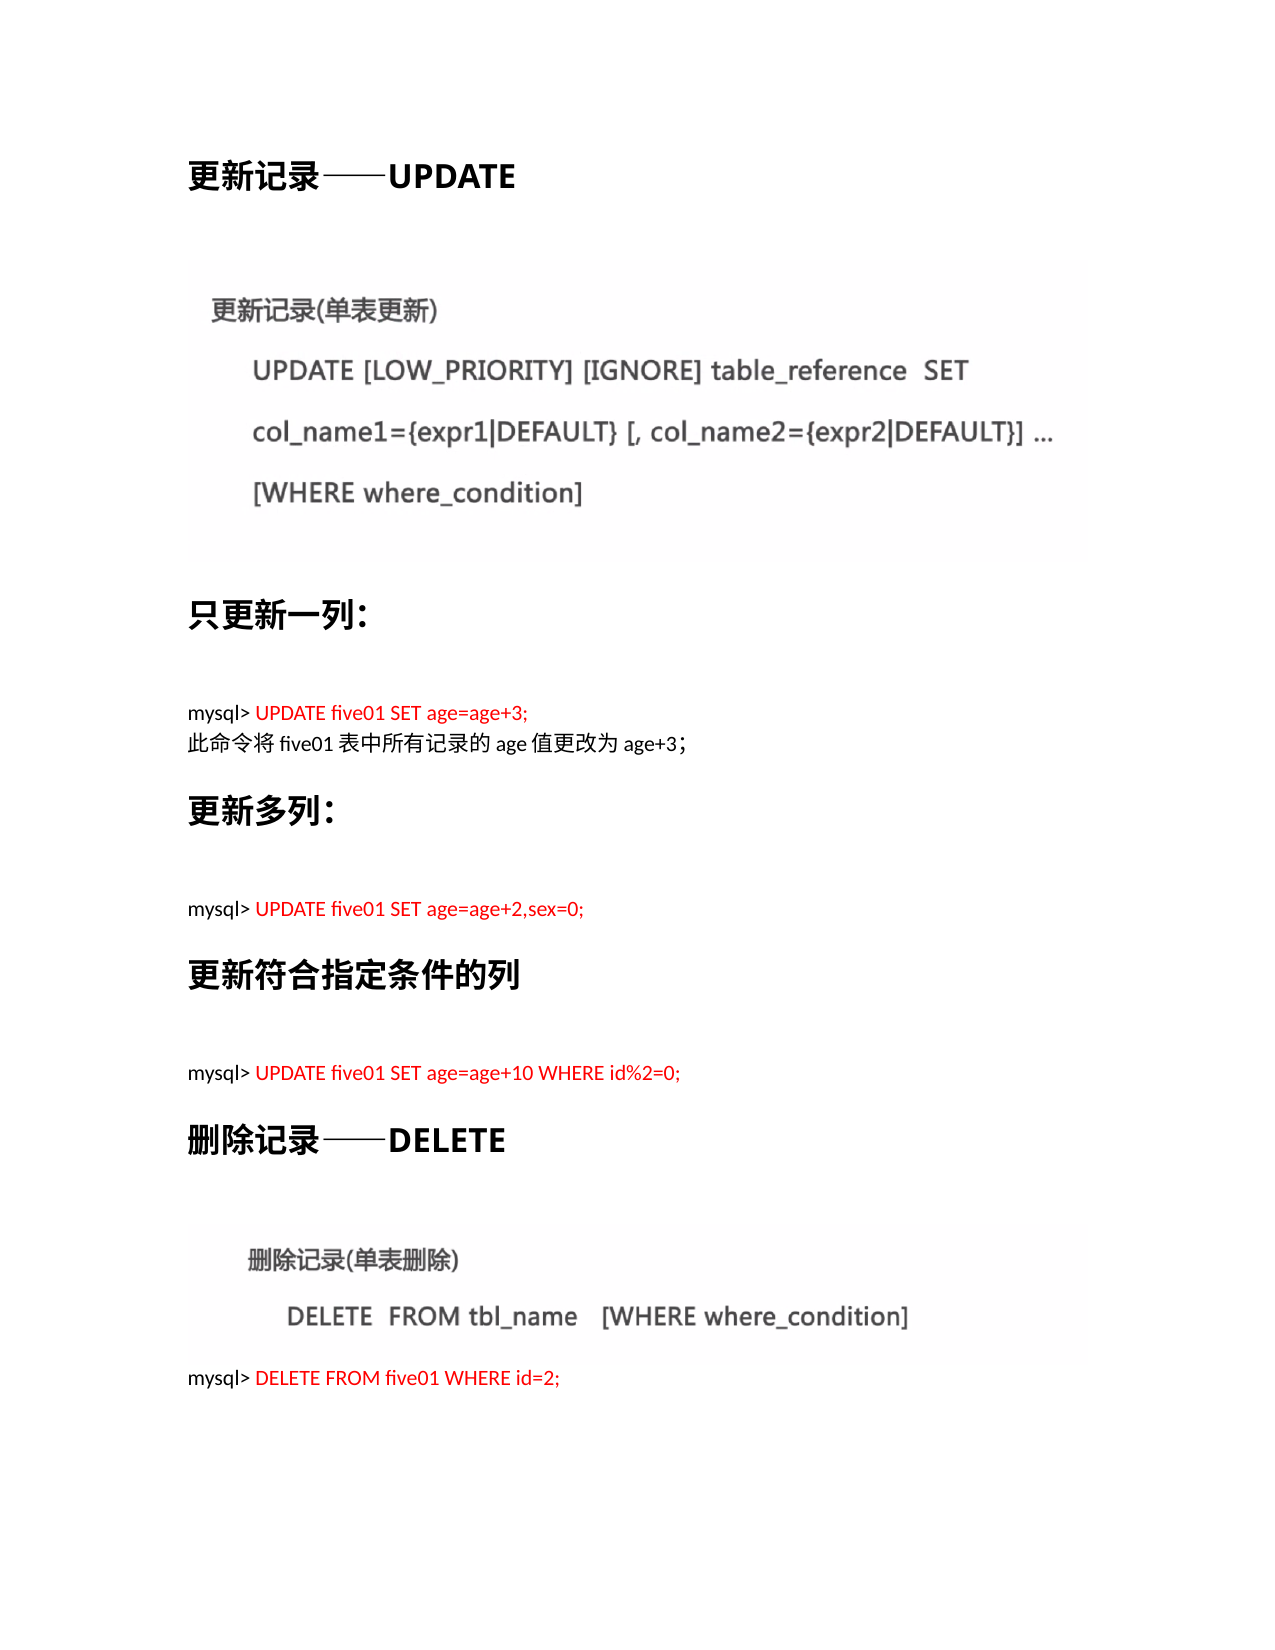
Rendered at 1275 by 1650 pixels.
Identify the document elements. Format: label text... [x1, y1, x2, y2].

subtitle 更新记录——UPDATE [187, 150, 1087, 198]
subtitle 只更新一列： [187, 589, 1087, 637]
subtitle 更新多列： [187, 785, 1087, 833]
picture [187, 260, 1088, 562]
text mysql> UPDATE five01 SET age=age+10 WHERE id%2=0; [187, 1059, 1087, 1086]
subtitle 更新符合指定条件的列 [187, 949, 1087, 997]
text mysql> UPDATE five01 SET age=age+3; [187, 699, 1087, 726]
text 此命令将five01表中所有记录的age值更改为age+3； [187, 726, 1087, 758]
picture [187, 1224, 1088, 1365]
text mysql> DELETE FROM five01 WHERE id=2; [187, 1365, 1087, 1391]
text mysql> UPDATE five01 SET age=age+2,sex=0; [187, 895, 1087, 922]
subtitle 删除记录——DELETE [187, 1113, 1087, 1162]
